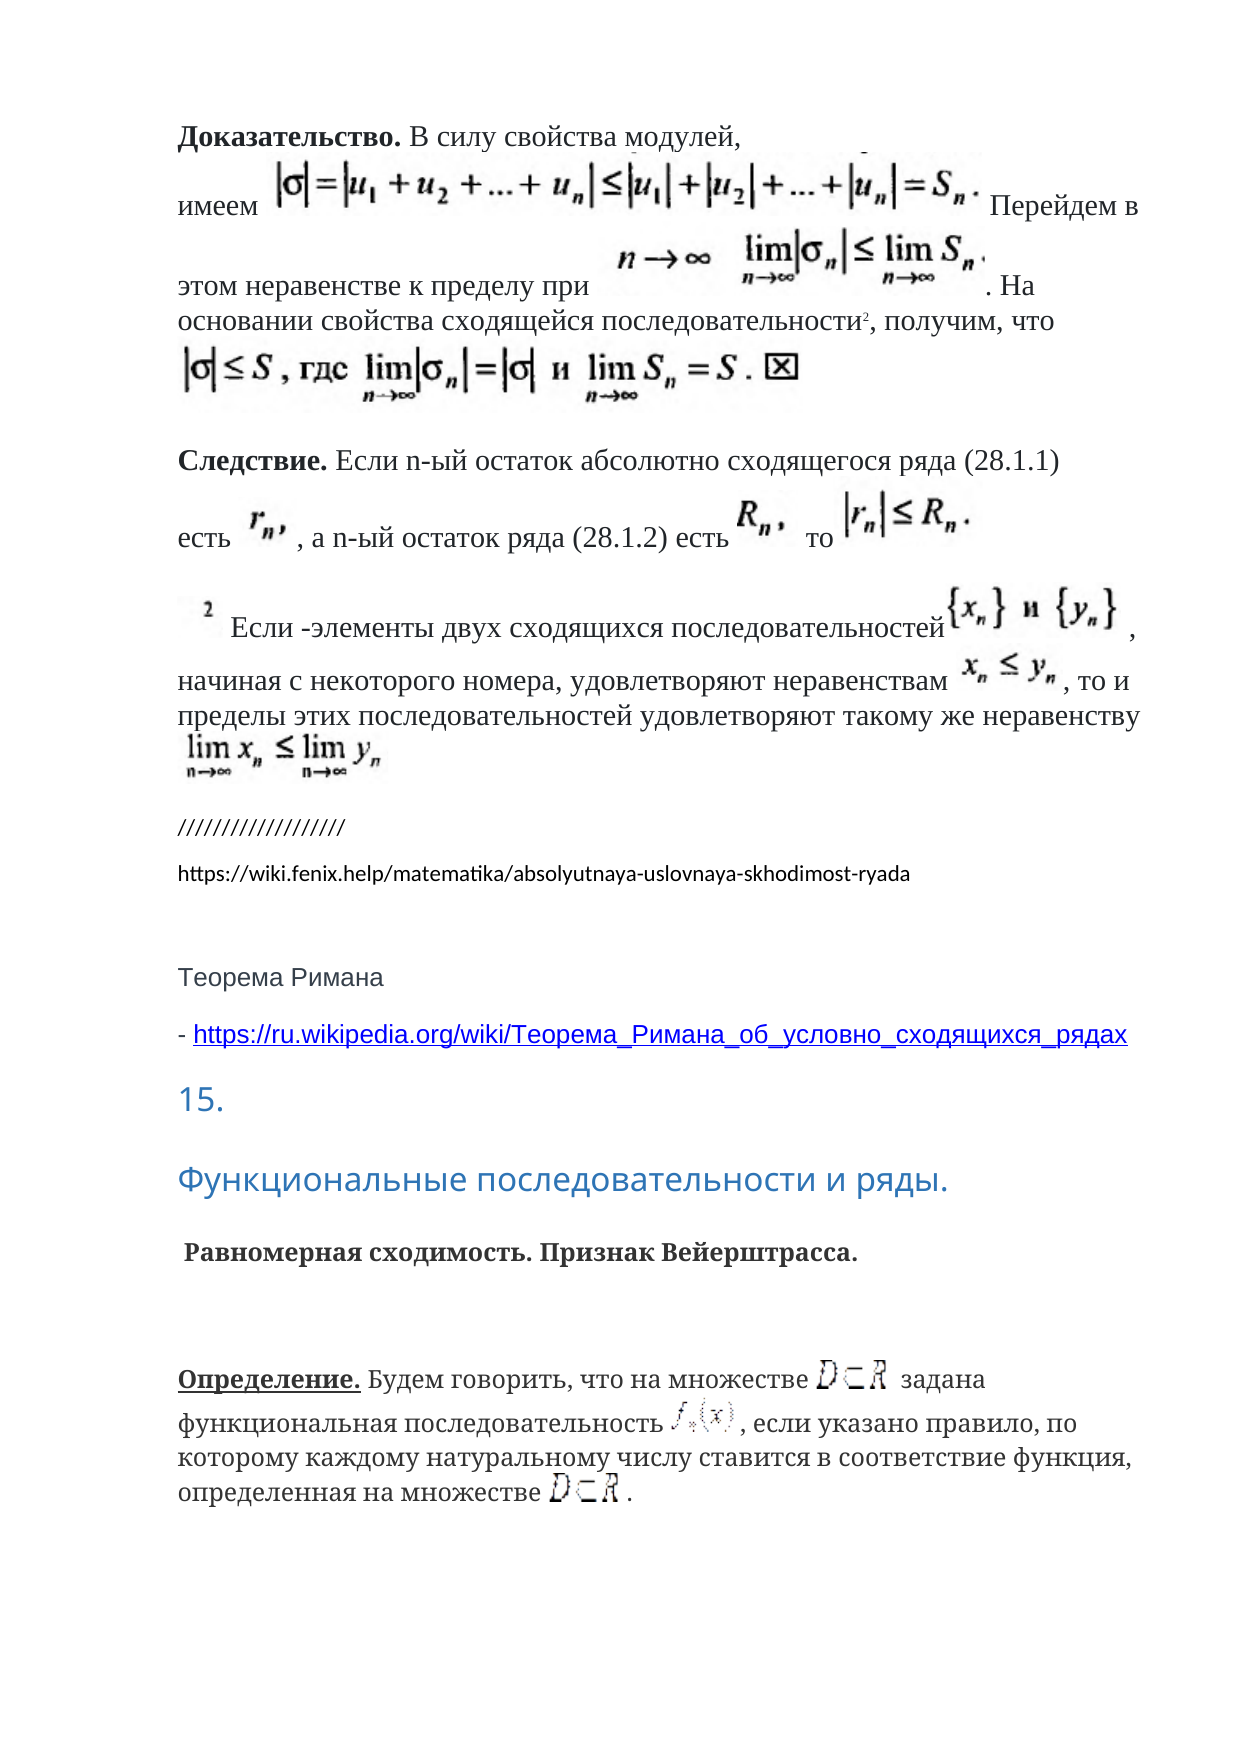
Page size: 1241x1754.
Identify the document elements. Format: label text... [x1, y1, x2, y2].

picture [956, 643, 1063, 691]
text Если -элементы двух сходящихся последовательностей , начиная с некоторого номера, удовлетворяют неравенствам , то и пределы этих последовательностей удовлетворяют такому же неравенству [177, 583, 1152, 783]
picture [266, 152, 982, 216]
picture [177, 731, 389, 784]
picture [734, 226, 985, 296]
subtitle 15. [177, 1076, 1152, 1121]
picture [671, 1396, 734, 1432]
picture [177, 596, 223, 638]
subtitle Функциональные последовательности и ряды. [177, 1142, 1152, 1202]
picture [815, 1360, 888, 1389]
text https://wiki.fenix.help/matematika/absolyutnaya-uslovnaya-skhodimost-ryada [177, 859, 1152, 887]
text Равномерная сходимость. Признак Вейерштрасса. [177, 1234, 1152, 1268]
picture [548, 1473, 620, 1502]
subtitle - https://ru.wikipedia.org/wiki/Теорема_Римана_об_условно_сходящихся_рядах [177, 1019, 1152, 1049]
picture [833, 476, 983, 547]
picture [737, 490, 798, 547]
picture [945, 582, 1121, 638]
text Следствие. Если n-ый остаток абсолютно сходящегося ряда (28.1.1) есть , а n-ый остаток ряда (28.1.2) есть то [177, 442, 1152, 553]
picture [597, 221, 727, 296]
subtitle Теорема Римана [177, 962, 1152, 991]
picture [177, 336, 803, 413]
text Определение. Будем говорить, что на множестве задана функциональная последовательность , если указано правило, по которому каждому натуральному числу ставится в соответствие функция, определенная на множестве . [177, 1361, 1152, 1509]
text /////////////////// [177, 813, 1152, 841]
picture [238, 497, 297, 547]
